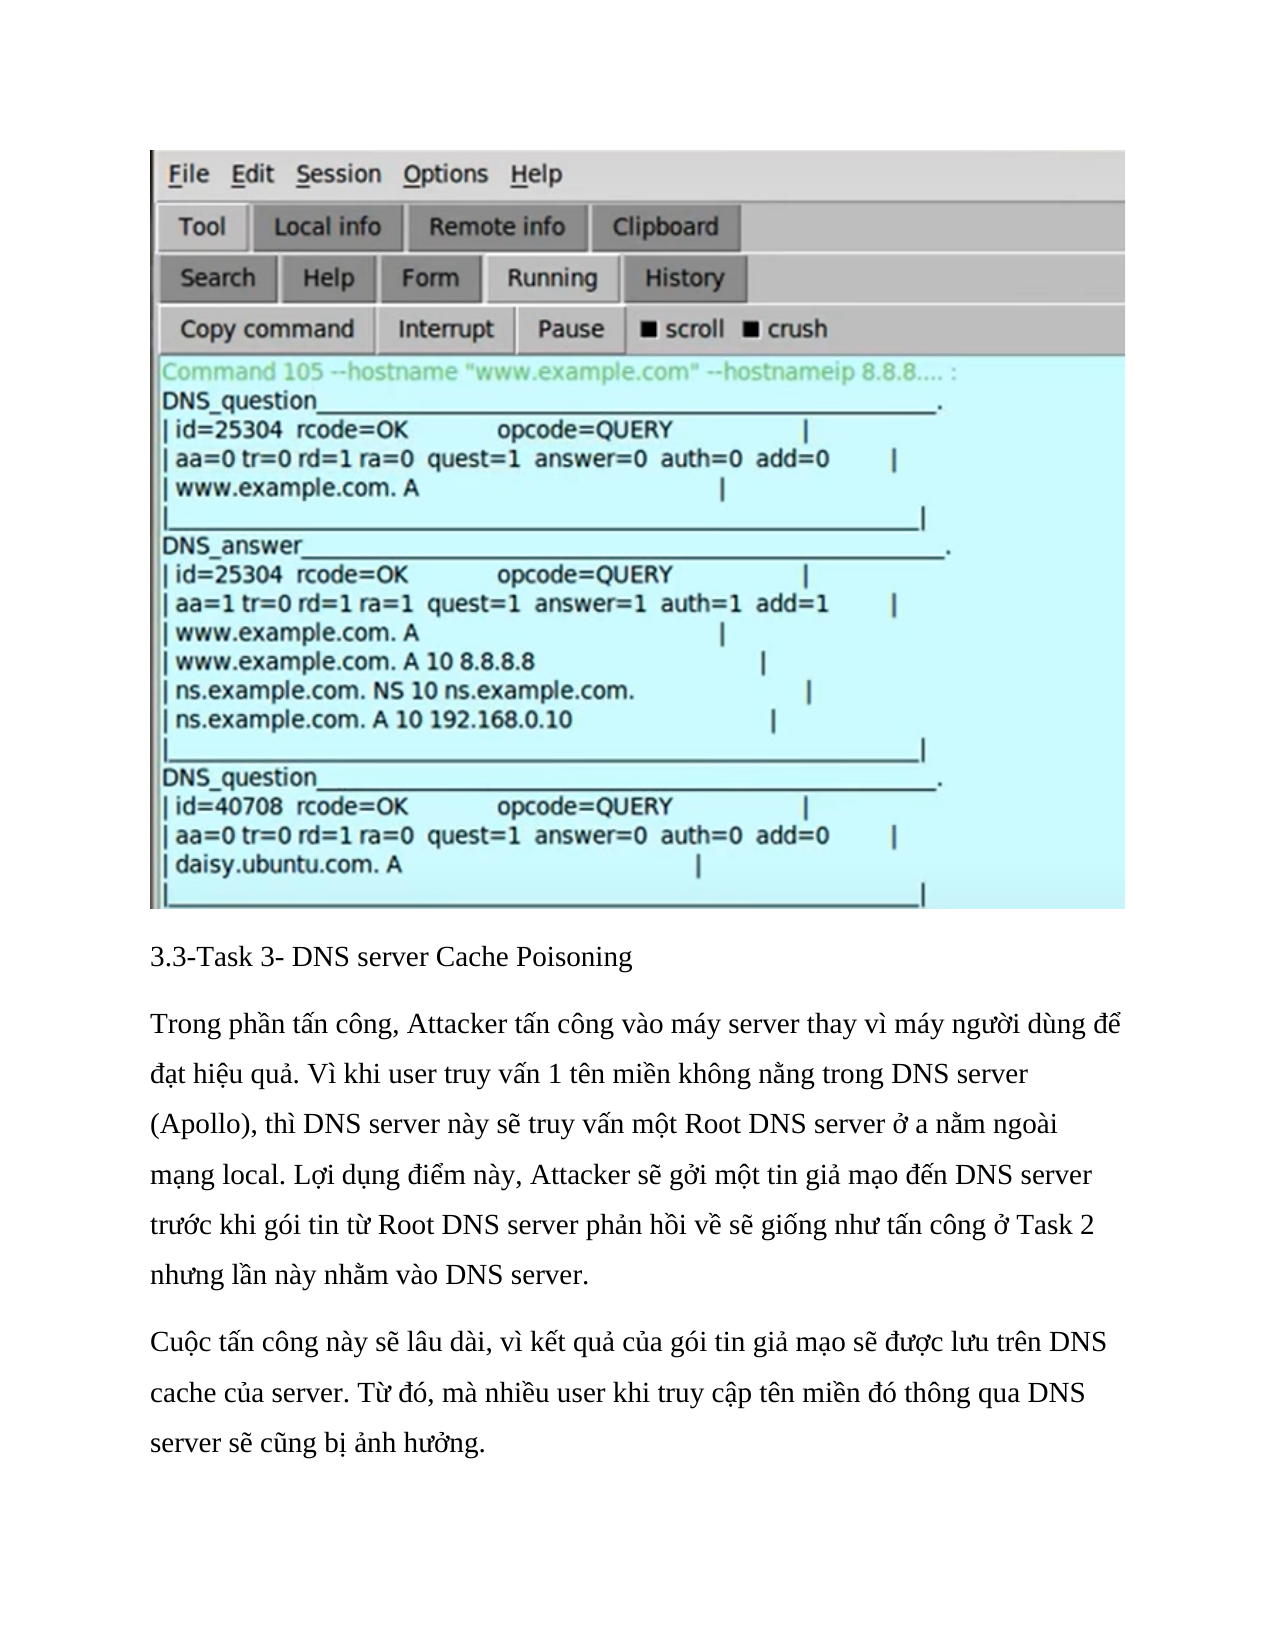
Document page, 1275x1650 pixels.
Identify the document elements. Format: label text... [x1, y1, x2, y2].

text 3.3-Task 3- DNS server Cache Poisoning [150, 939, 1125, 972]
text Trong phần tấn công, Attacker tấn công vào máy server thay vì máy người dùng để đạt hiệu quả. Vì khi user truy vấn 1 tên miền không nằng trong DNS server (Apollo), thì DNS server này sẽ truy vấn một Root DNS server ở a nằm ngoài mạng local. Lợi dụng điểm này, Attacker sẽ gởi một tin giả mạo đến DNS server trước khi gói tin từ Root DNS server phản hồi về sẽ giống như tấn công ở Task 2 nhưng lần này nhằm vào DNS server. [150, 1006, 1125, 1291]
picture [150, 150, 1125, 909]
text Cuộc tấn công này sẽ lâu dài, vì kết quả của gói tin giả mạo sẽ được lưu trên DNS cache của server. Từ đó, mà nhiều user khi truy cập tên miền đó thông qua DNS server sẽ cũng bị ảnh hưởng. [150, 1324, 1125, 1458]
